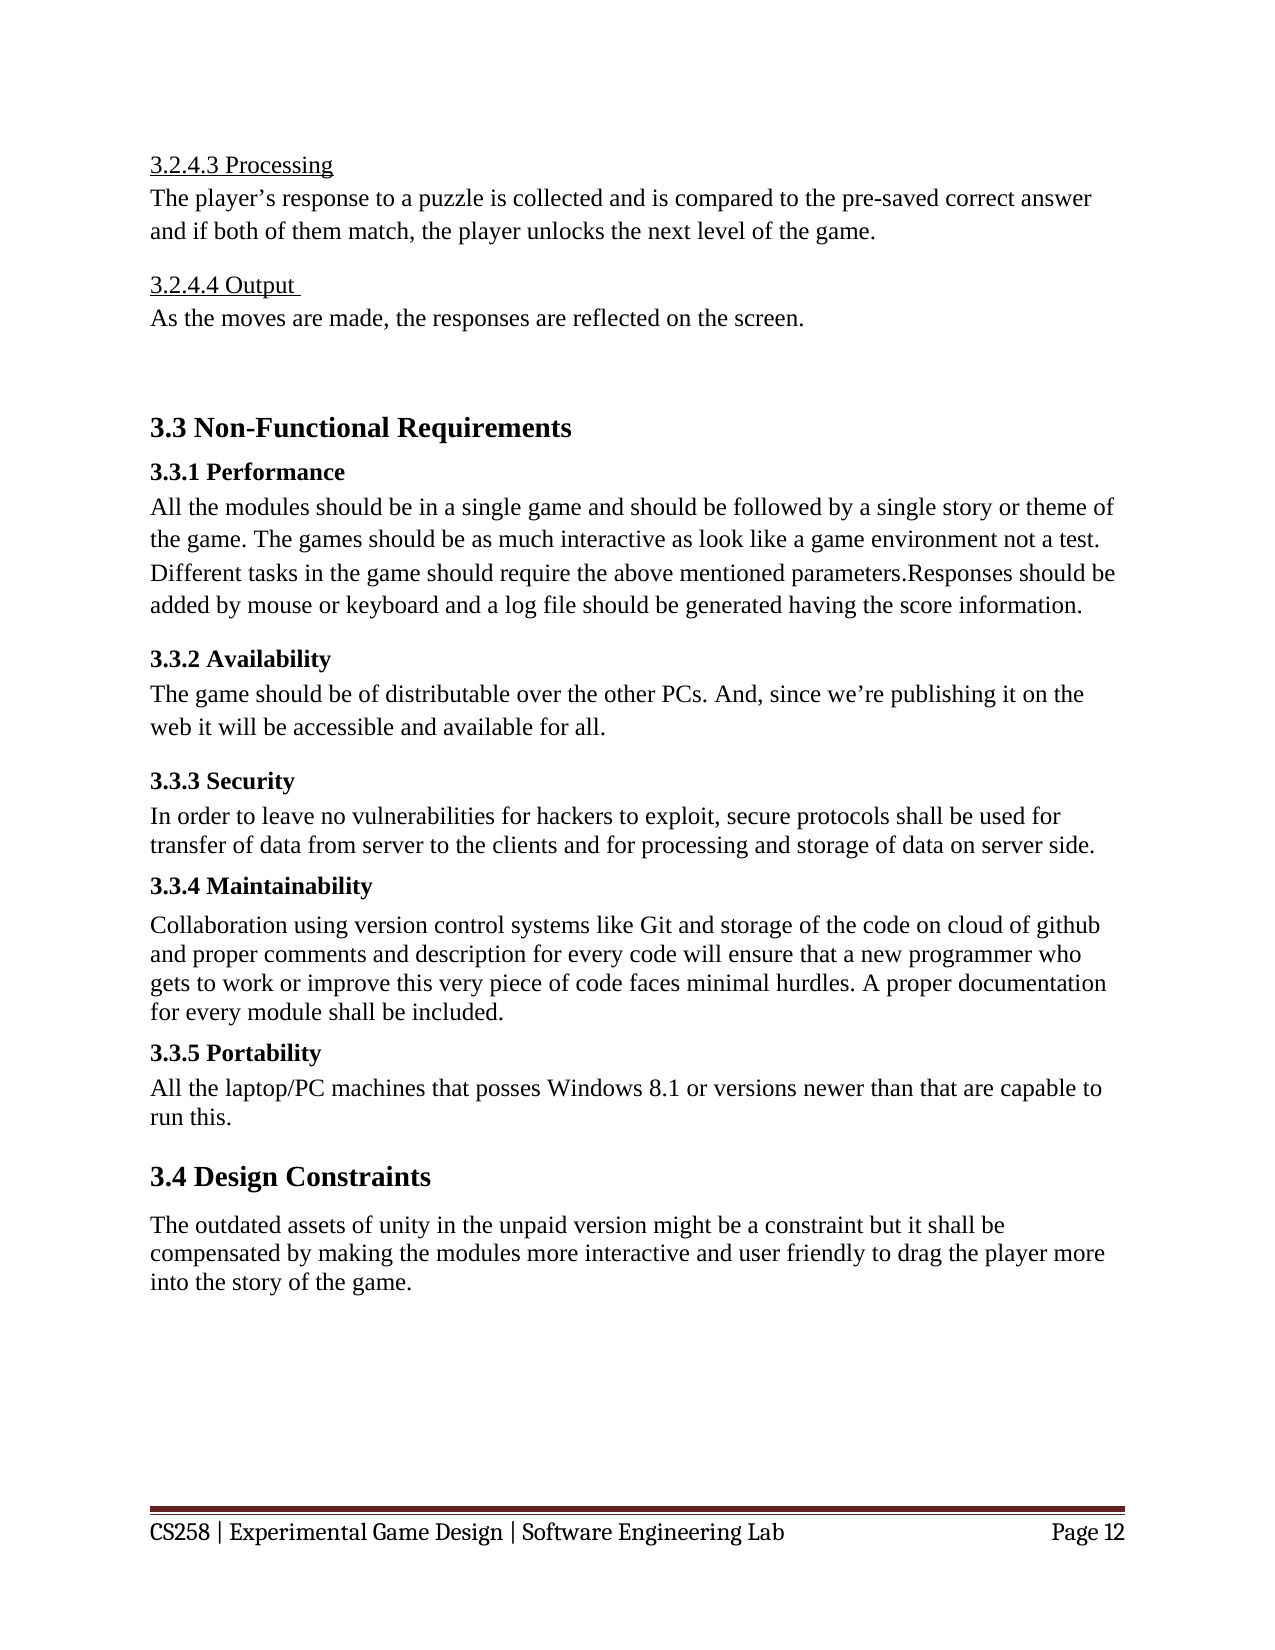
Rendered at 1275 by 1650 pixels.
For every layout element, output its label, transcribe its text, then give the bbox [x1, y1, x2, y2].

text The outdated assets of unity in the unpaid version might be a constraint but it shall be compensated by making the modules more interactive and user friendly to drag the player more into the story of the game. [150, 1210, 1125, 1296]
subtitle 3.3.1 Performance [150, 457, 1125, 485]
subtitle 3.3.5 Portability [150, 1038, 1125, 1067]
text 3.2.4.4 Output As the moves are made, the responses are reflected on the screen. [150, 270, 1125, 332]
subtitle 3.3.4 Maintainability [150, 871, 1125, 900]
text All the laptop/PC machines that posses Windows 8.1 or versions newer than that are capable to run this. [150, 1073, 1125, 1131]
subtitle 3.3.3 Security [150, 766, 1125, 795]
text Collaboration using version control systems like Git and storage of the code on cloud of github and proper comments and description for every code will ensure that a new programmer who gets to work or improve this very piece of code faces minimal hurdles. A proper documentation for every module shall be included. [150, 911, 1125, 1026]
text 3.2.4.3 Processing The player’s response to a puzzle is collected and is compared to the pre-saved correct answer and if both of them match, the player unlocks the next level of the game. [150, 150, 1125, 245]
text 3.4 Design Constraints [150, 1159, 1125, 1193]
text In order to leave no vulnerabilities for hackers to exploit, secure protocols shall be used for transfer of data from server to the clients and for processing and storage of data on server side. [150, 801, 1125, 859]
subtitle 3.3 Non-Functional Requirements [150, 411, 1125, 444]
text All the modules should be in a single game and should be followed by a single story or theme of the game. The games should be as much interactive as look like a game environment not a test. Different tasks in the game should require the above mentioned parameters.Responses should be added by mouse or keyboard and a log file should be generated having the score information. [150, 492, 1125, 619]
subtitle 3.3.2 Availability [150, 644, 1125, 673]
text The game should be of distributable over the other PCs. And, since we’re publishing it on the web it will be accessible and available for all. [150, 679, 1125, 741]
